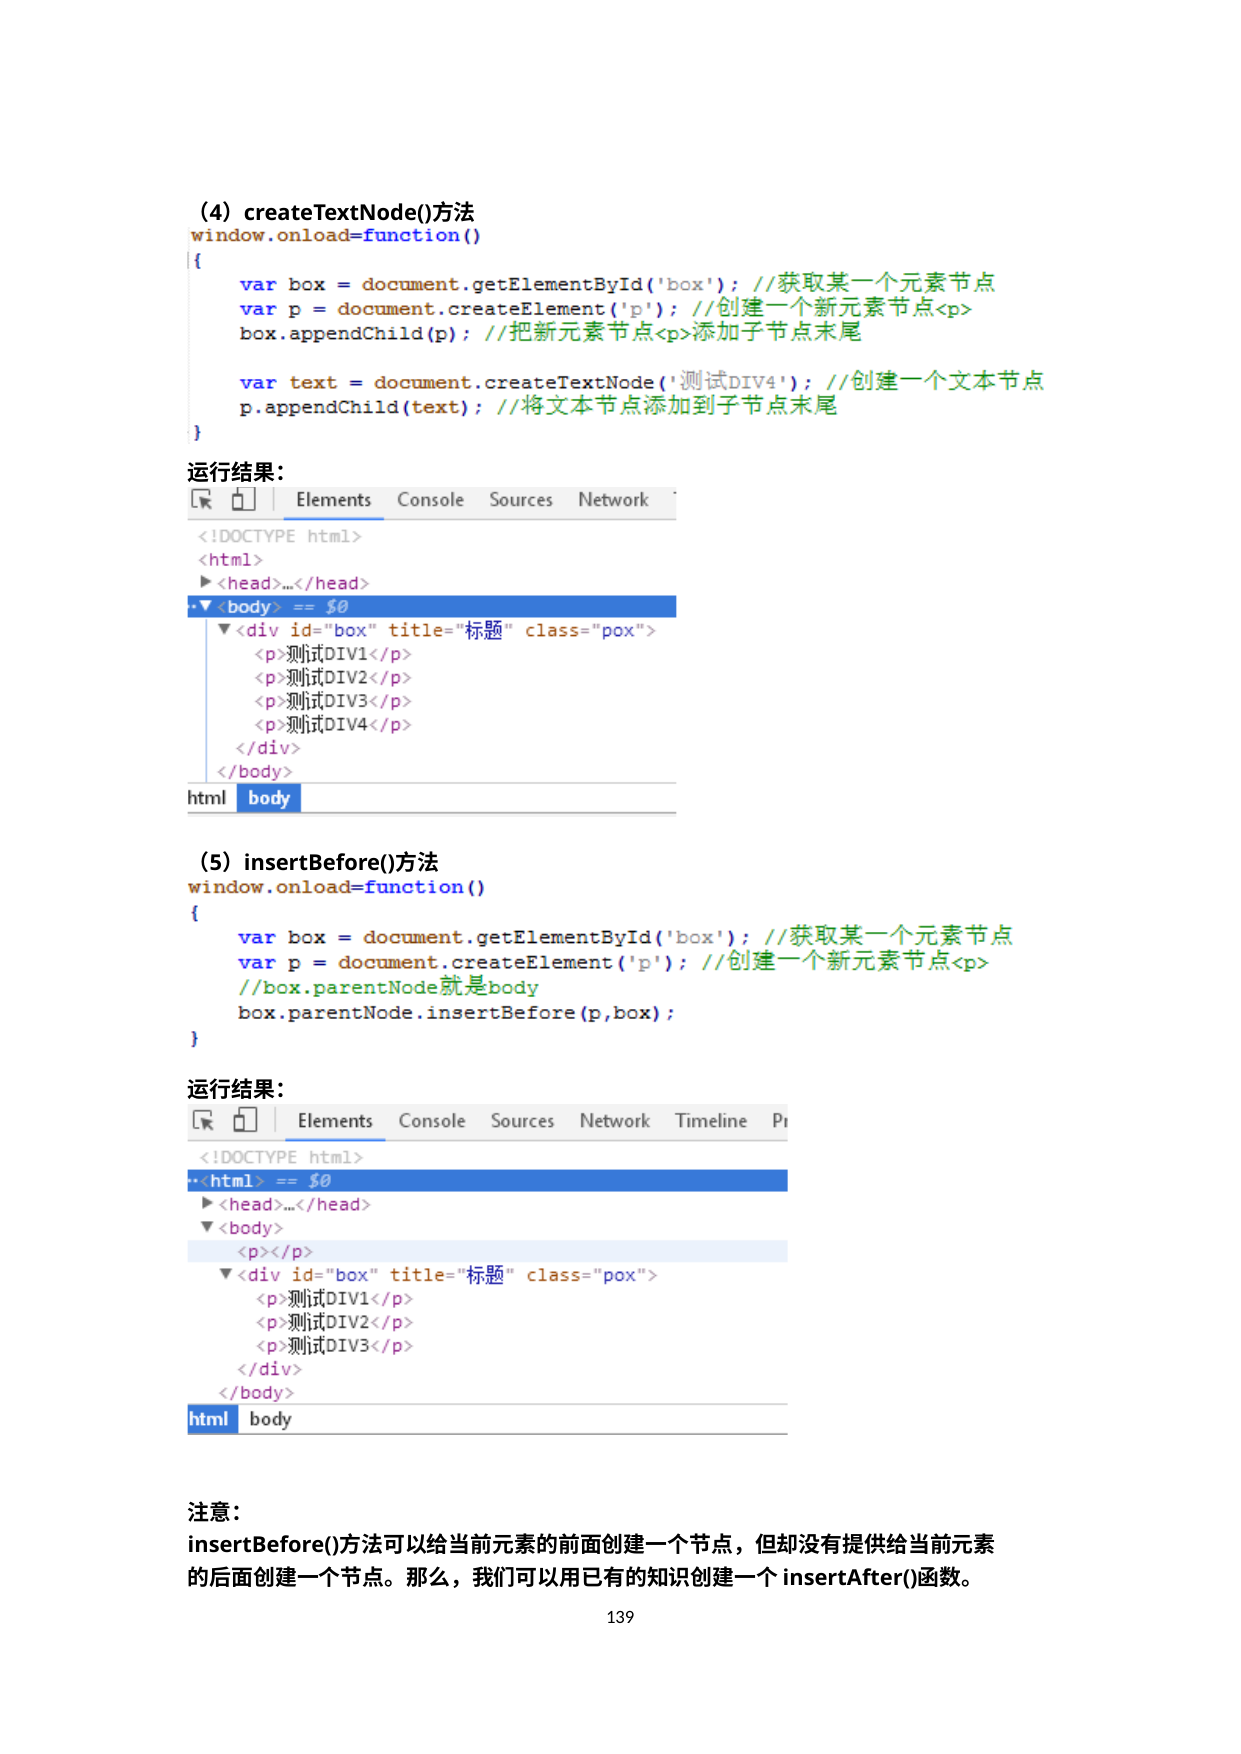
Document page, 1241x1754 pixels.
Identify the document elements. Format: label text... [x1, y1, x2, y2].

picture [187, 227, 1053, 444]
text 的后面创建一个节点。那么，我们可以用已有的知识创建一个insertAfter()函数。 [187, 1559, 1053, 1592]
text 注意： [187, 1494, 1053, 1527]
text （5）insertBefore()方法 [187, 844, 1053, 877]
text 运行结果： [187, 454, 1053, 487]
picture [187, 487, 677, 817]
picture [187, 1104, 788, 1435]
picture [187, 877, 1022, 1052]
text 运行结果： [187, 1072, 1053, 1104]
text （4）createTextNode()方法 [187, 194, 1053, 227]
text insertBefore()方法可以给当前元素的前面创建一个节点，但却没有提供给当前元素 [187, 1527, 1053, 1559]
